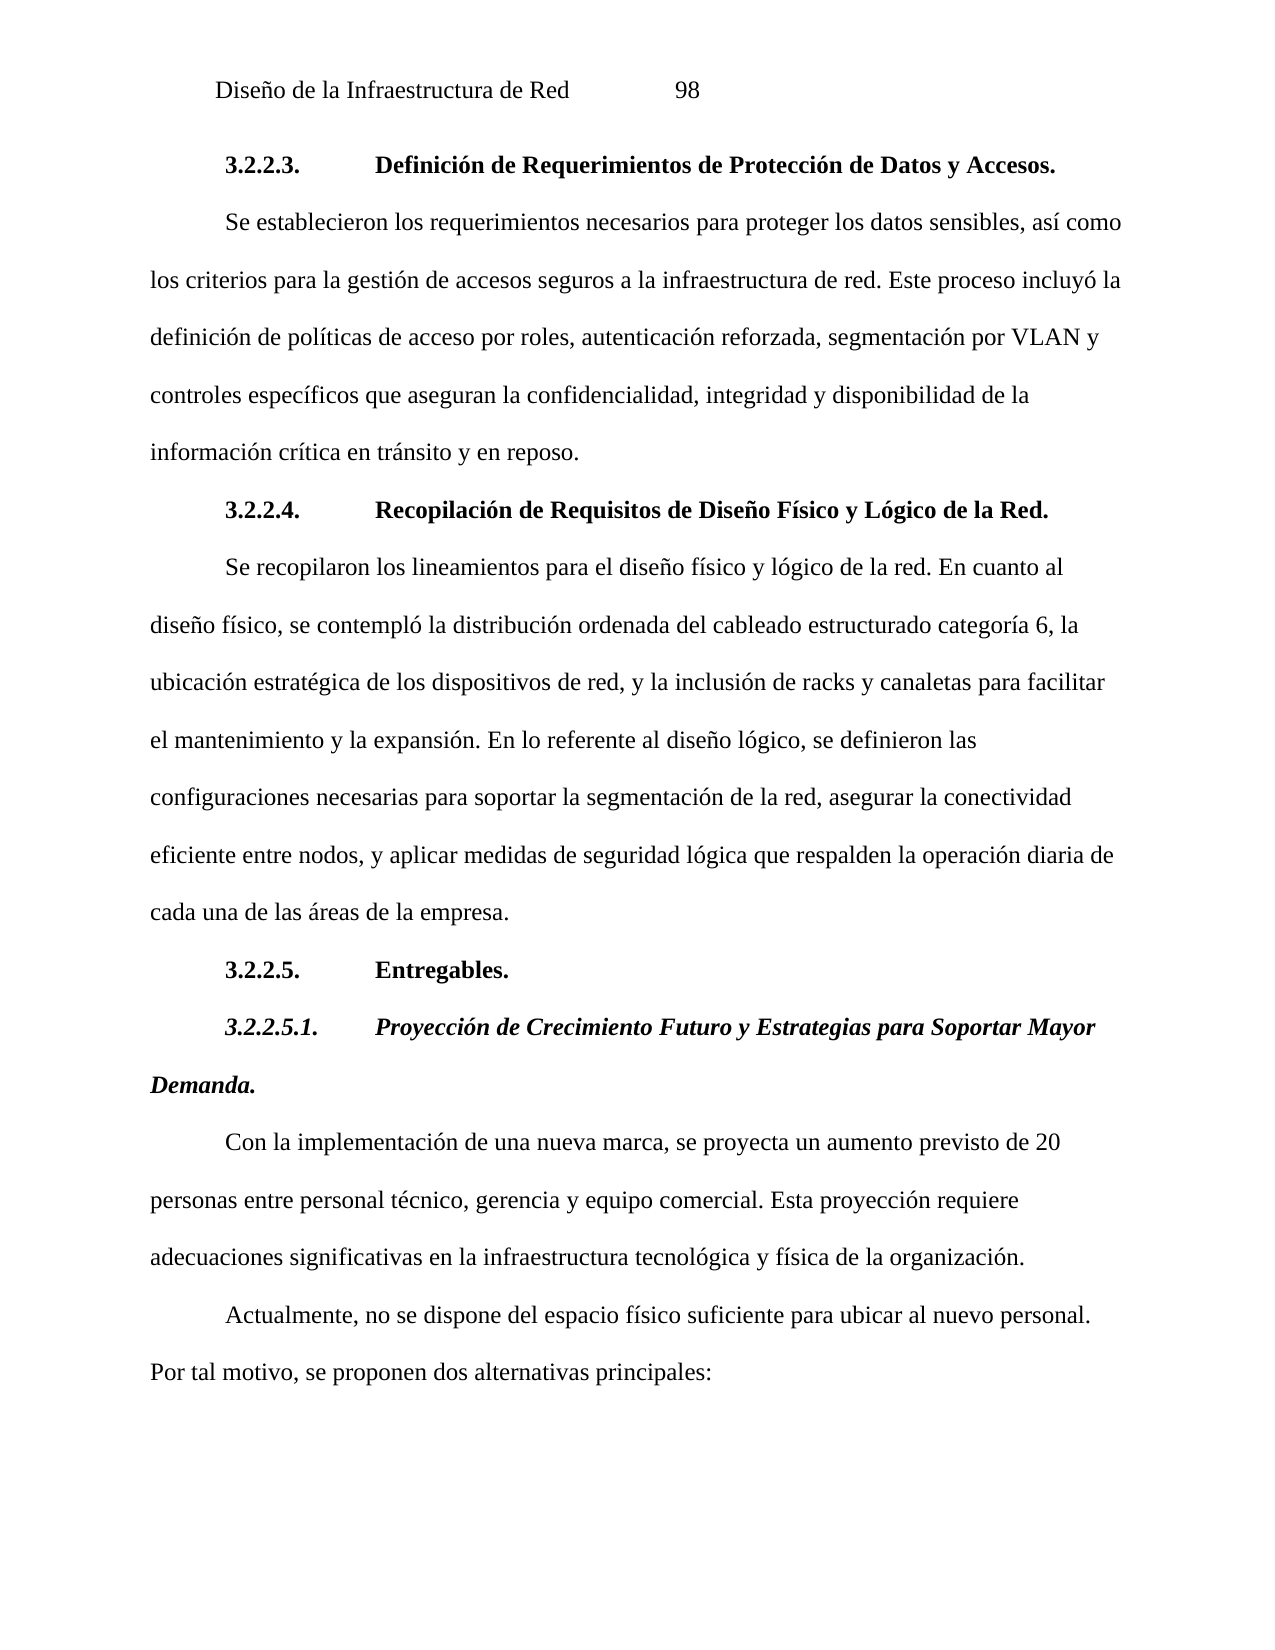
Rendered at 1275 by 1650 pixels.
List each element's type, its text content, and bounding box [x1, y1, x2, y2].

subtitle Recopilación de Requisitos de Diseño Físico y Lógico de la Red. [150, 495, 1125, 524]
text Se recopilaron los lineamientos para el diseño físico y lógico de la red. En cuanto al diseño físico, se contempló la distribución ordenada del cableado estructurado categoría 6, la ubicación estratégica de los dispositivos de red, y la inclusión de racks y canaletas para facilitar el mantenimiento y la expansión. En lo referente al diseño lógico, se definieron las configuraciones necesarias para soportar la segmentación de la red, asegurar la conectividad eficiente entre nodos, y aplicar medidas de seguridad lógica que respalden la operación diaria de cada una de las áreas de la empresa. [150, 552, 1125, 926]
text Con la implementación de una nueva marca, se proyecta un aumento previsto de 20 personas entre personal técnico, gerencia y equipo comercial. Esta proyección requiere adecuaciones significativas en la infraestructura tecnológica y física de la organización. [150, 1127, 1125, 1271]
text Actualmente, no se dispone del espacio físico suficiente para ubicar al nuevo personal. Por tal motivo, se proponen dos alternativas principales: [150, 1300, 1125, 1386]
text Se establecieron los requerimientos necesarios para proteger los datos sensibles, así como los criterios para la gestión de accesos seguros a la infraestructura de red. Este proceso incluyó la definición de políticas de acceso por roles, autenticación reforzada, segmentación por VLAN y controles específicos que aseguran la confidencialidad, integridad y disponibilidad de la información crítica en tránsito y en reposo. [150, 207, 1125, 466]
subtitle Definición de Requerimientos de Protección de Datos y Accesos. [150, 150, 1125, 179]
subtitle Proyección de Crecimiento Futuro y Estrategias para Soportar Mayor Demanda. [150, 1012, 1125, 1099]
subtitle Entregables. [150, 955, 1125, 984]
